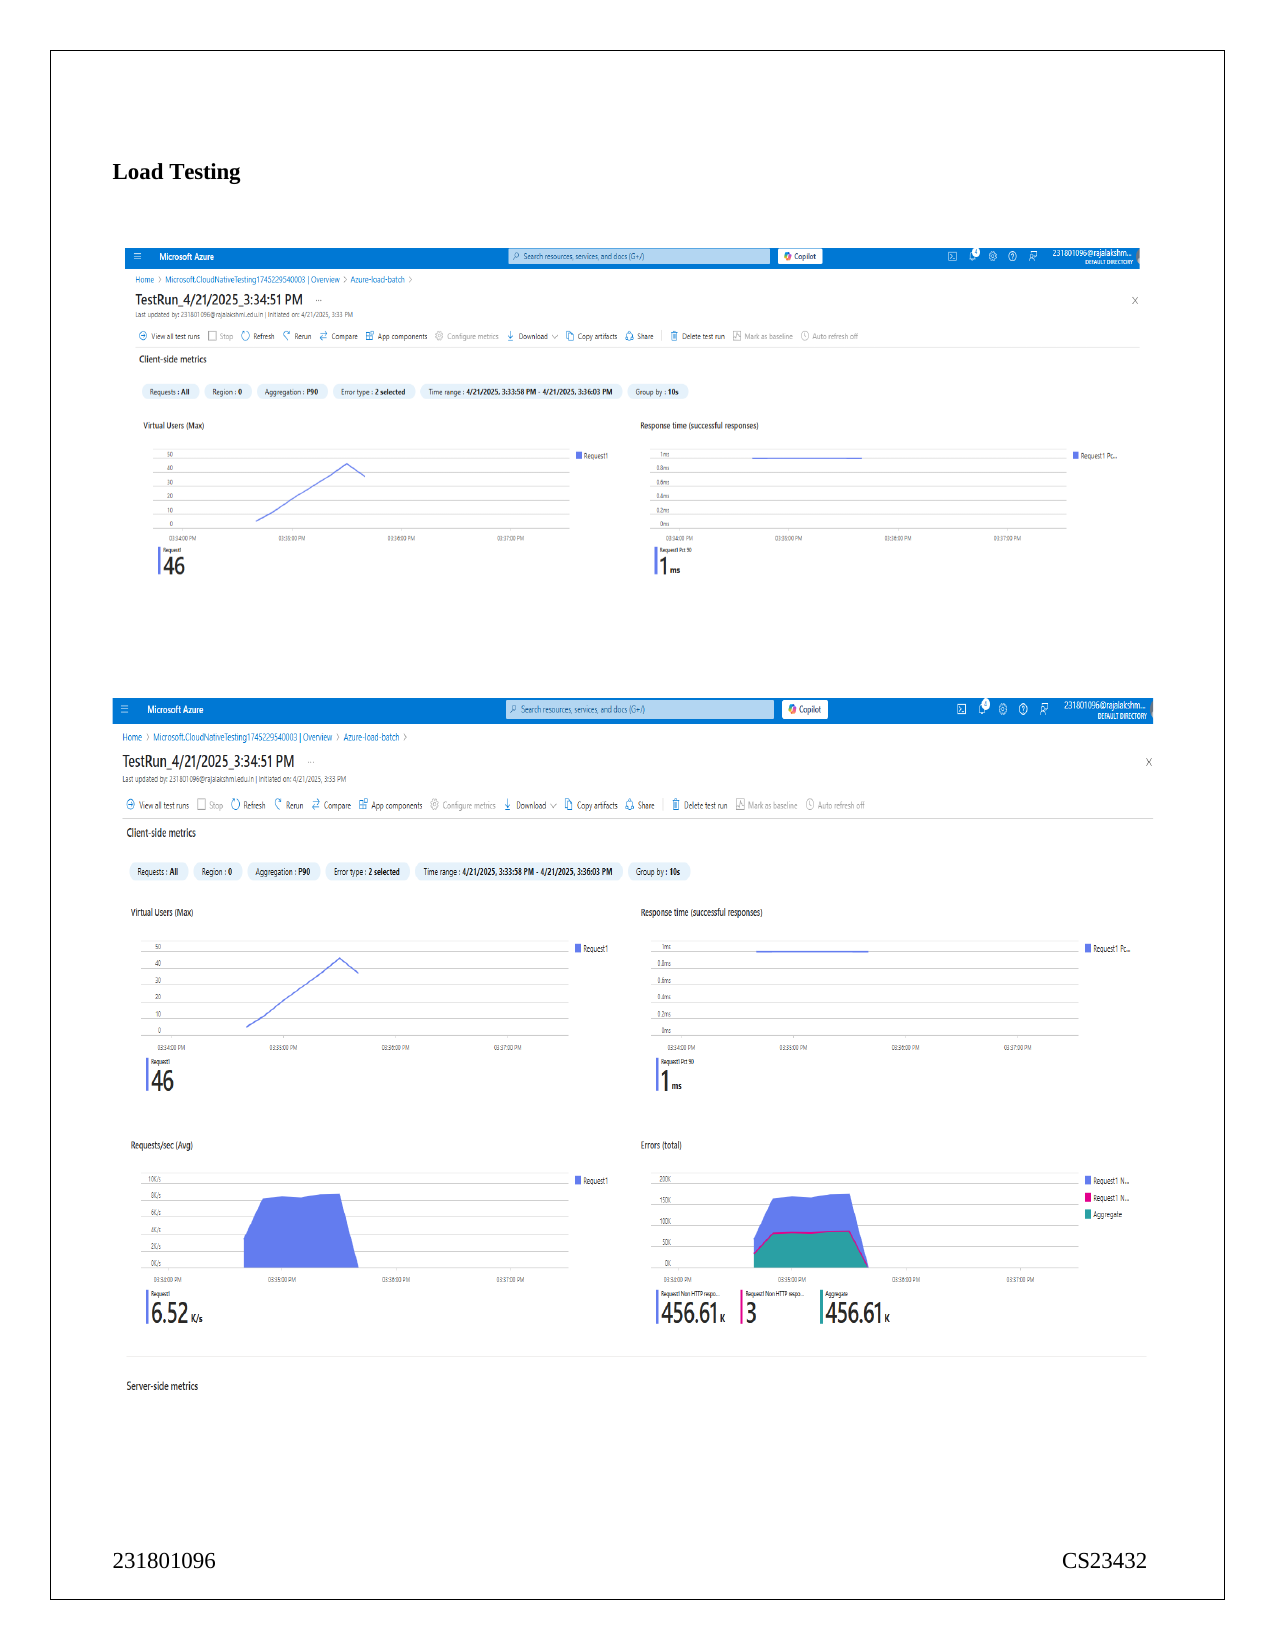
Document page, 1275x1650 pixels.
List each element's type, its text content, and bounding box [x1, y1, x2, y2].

picture [125, 248, 1140, 593]
picture [112, 698, 1154, 1403]
text Load Testing [112, 158, 1162, 185]
